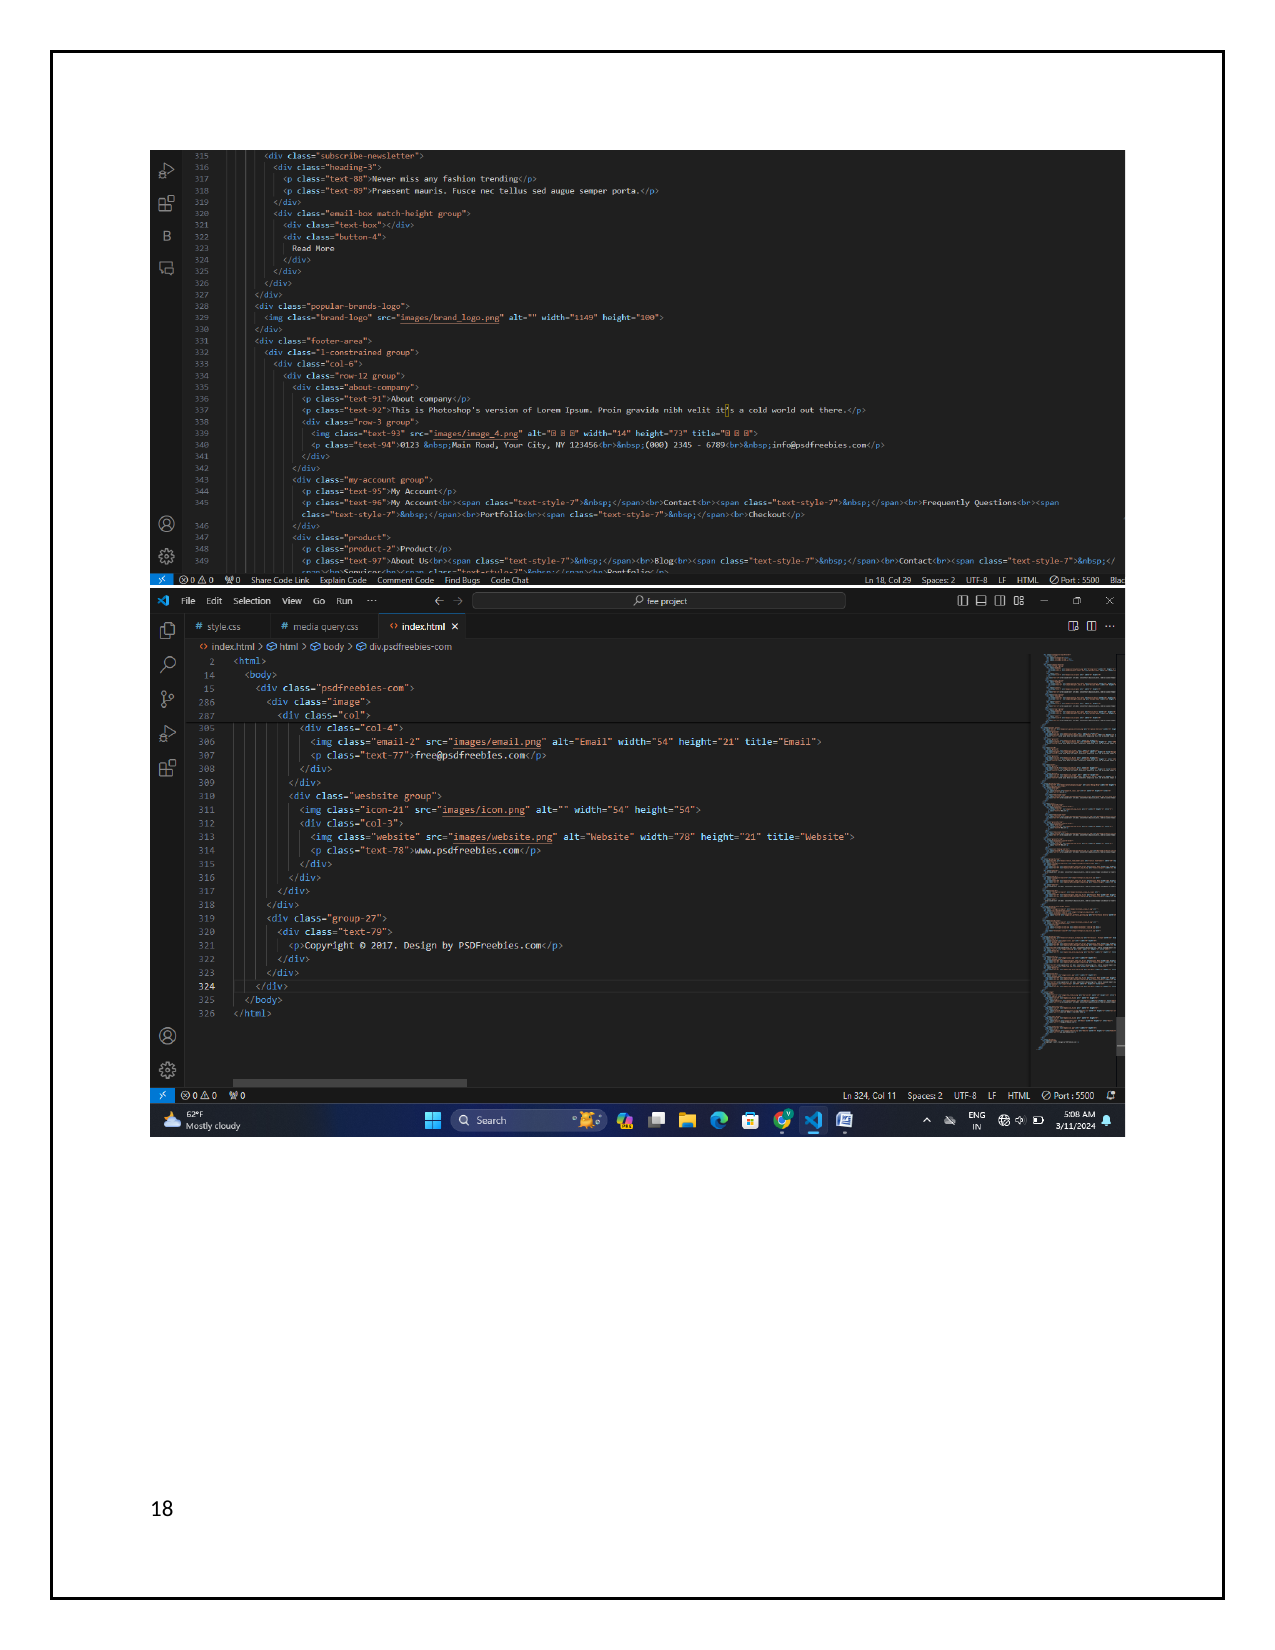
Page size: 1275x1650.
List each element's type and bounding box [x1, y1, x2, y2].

picture [150, 588, 1125, 1137]
picture [150, 150, 1125, 585]
